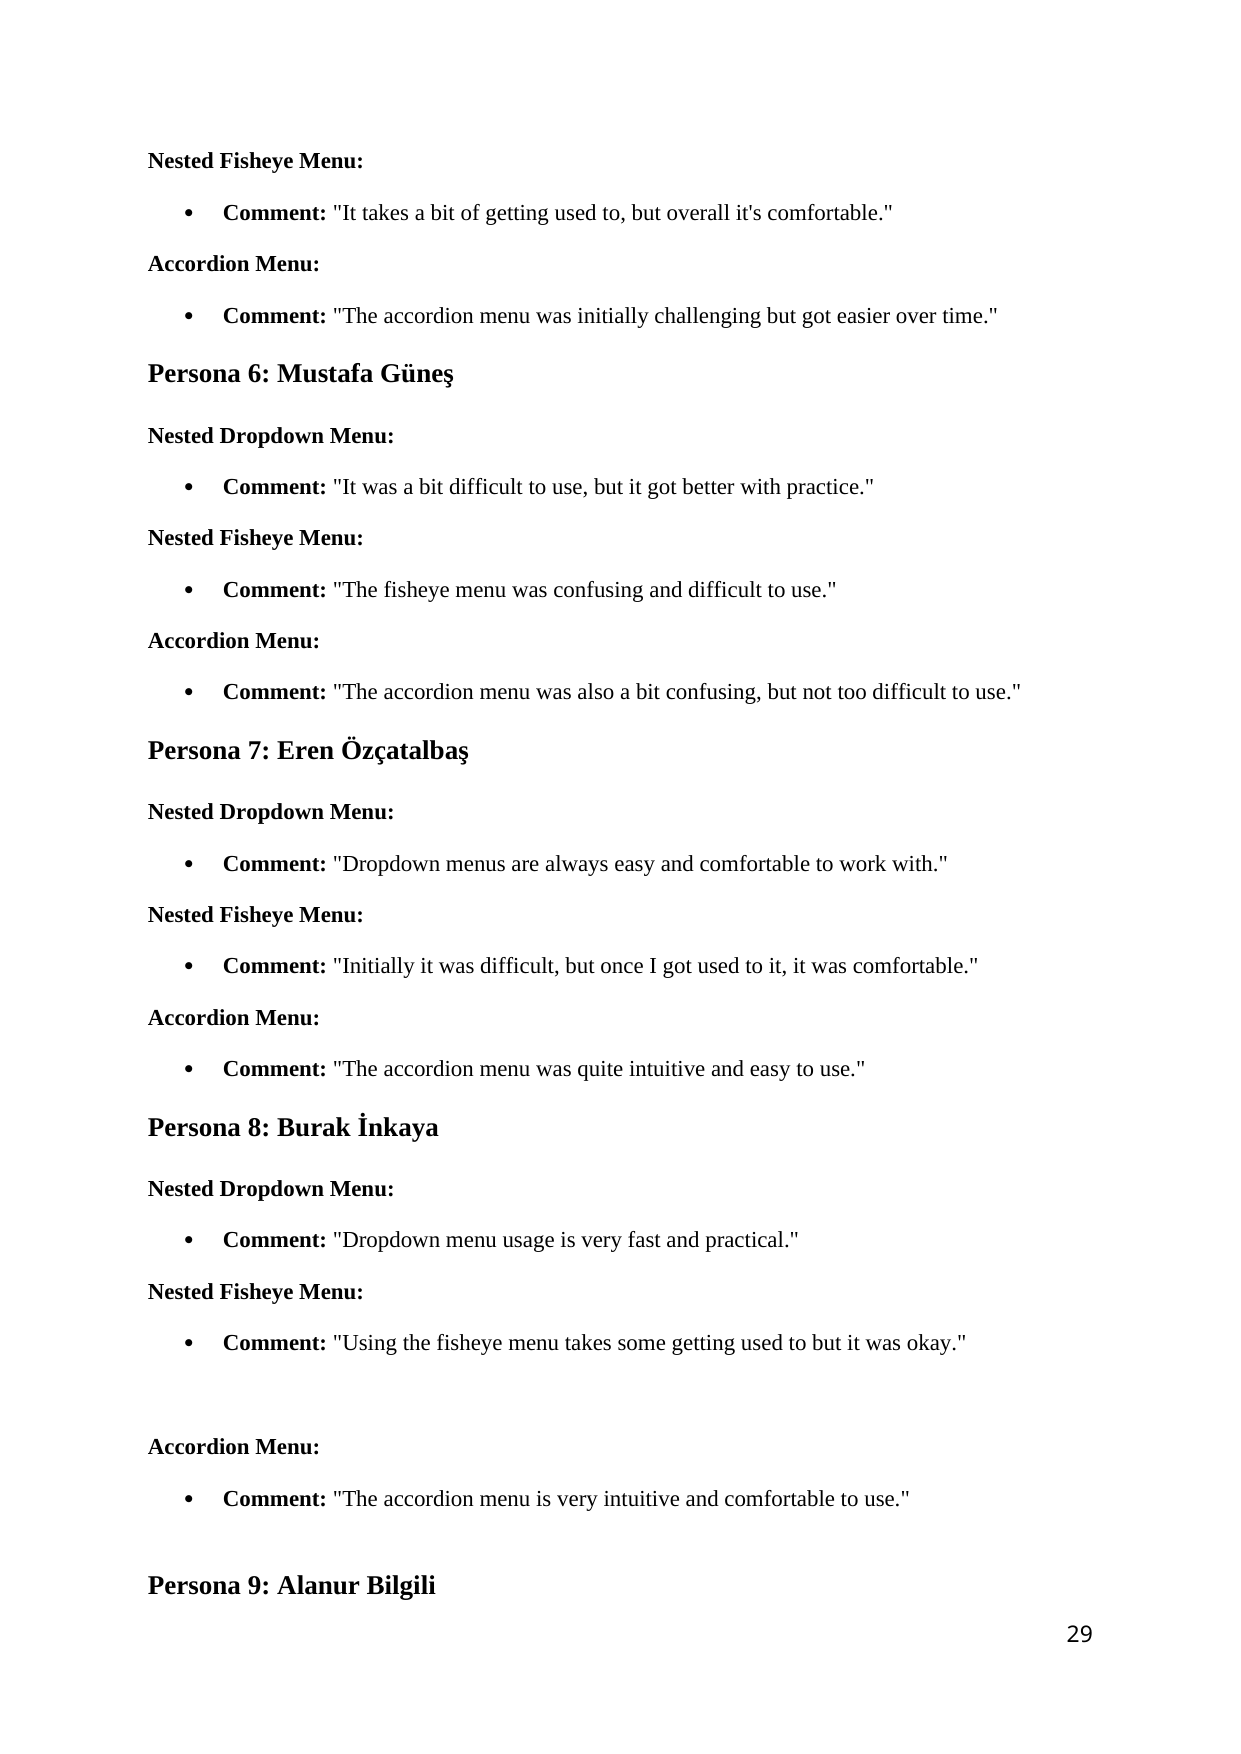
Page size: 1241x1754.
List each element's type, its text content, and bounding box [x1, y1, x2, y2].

text Nested Dropdown Menu: [148, 422, 1093, 448]
list Comment: "Using the fisheye menu takes some getting used to but it was okay." [185, 1329, 1093, 1356]
text Accordion Menu: [148, 1433, 1093, 1460]
text Persona 8: Burak İnkaya [148, 1111, 1093, 1142]
list Comment: "The fisheye menu was confusing and difficult to use." [185, 576, 1093, 602]
text Accordion Menu: [148, 250, 1093, 277]
list Comment: "The accordion menu was quite intuitive and easy to use." [185, 1055, 1093, 1082]
text Nested Fisheye Menu: [148, 1278, 1093, 1304]
text Nested Fisheye Menu: [148, 148, 1093, 174]
text Nested Fisheye Menu: [148, 901, 1093, 927]
list Comment: "It takes a bit of getting used to, but overall it's comfortable." [185, 199, 1093, 225]
text Nested Fisheye Menu: [148, 524, 1093, 551]
text Accordion Menu: [148, 627, 1093, 653]
list Comment: "Dropdown menus are always easy and comfortable to work with." [185, 850, 1093, 876]
list Comment: "The accordion menu is very intuitive and comfortable to use." [185, 1485, 1093, 1511]
list Comment: "The accordion menu was initially challenging but got easier over time." [185, 302, 1093, 328]
list Comment: "It was a bit difficult to use, but it got better with practice." [185, 473, 1093, 499]
text Persona 6: Mustafa Güneş [148, 357, 1093, 388]
text Persona 7: Eren Özçatalbaş [148, 734, 1093, 765]
list Comment: "Initially it was difficult, but once I got used to it, it was comfortable." [185, 952, 1093, 979]
list Comment: "The accordion menu was also a bit confusing, but not too difficult to use." [185, 678, 1093, 705]
list Comment: "Dropdown menu usage is very fast and practical." [185, 1227, 1093, 1253]
text Nested Dropdown Menu: [148, 1175, 1093, 1202]
text Accordion Menu: [148, 1004, 1093, 1030]
text Nested Dropdown Menu: [148, 798, 1093, 825]
text Persona 9: Alanur Bilgili [148, 1569, 1093, 1600]
